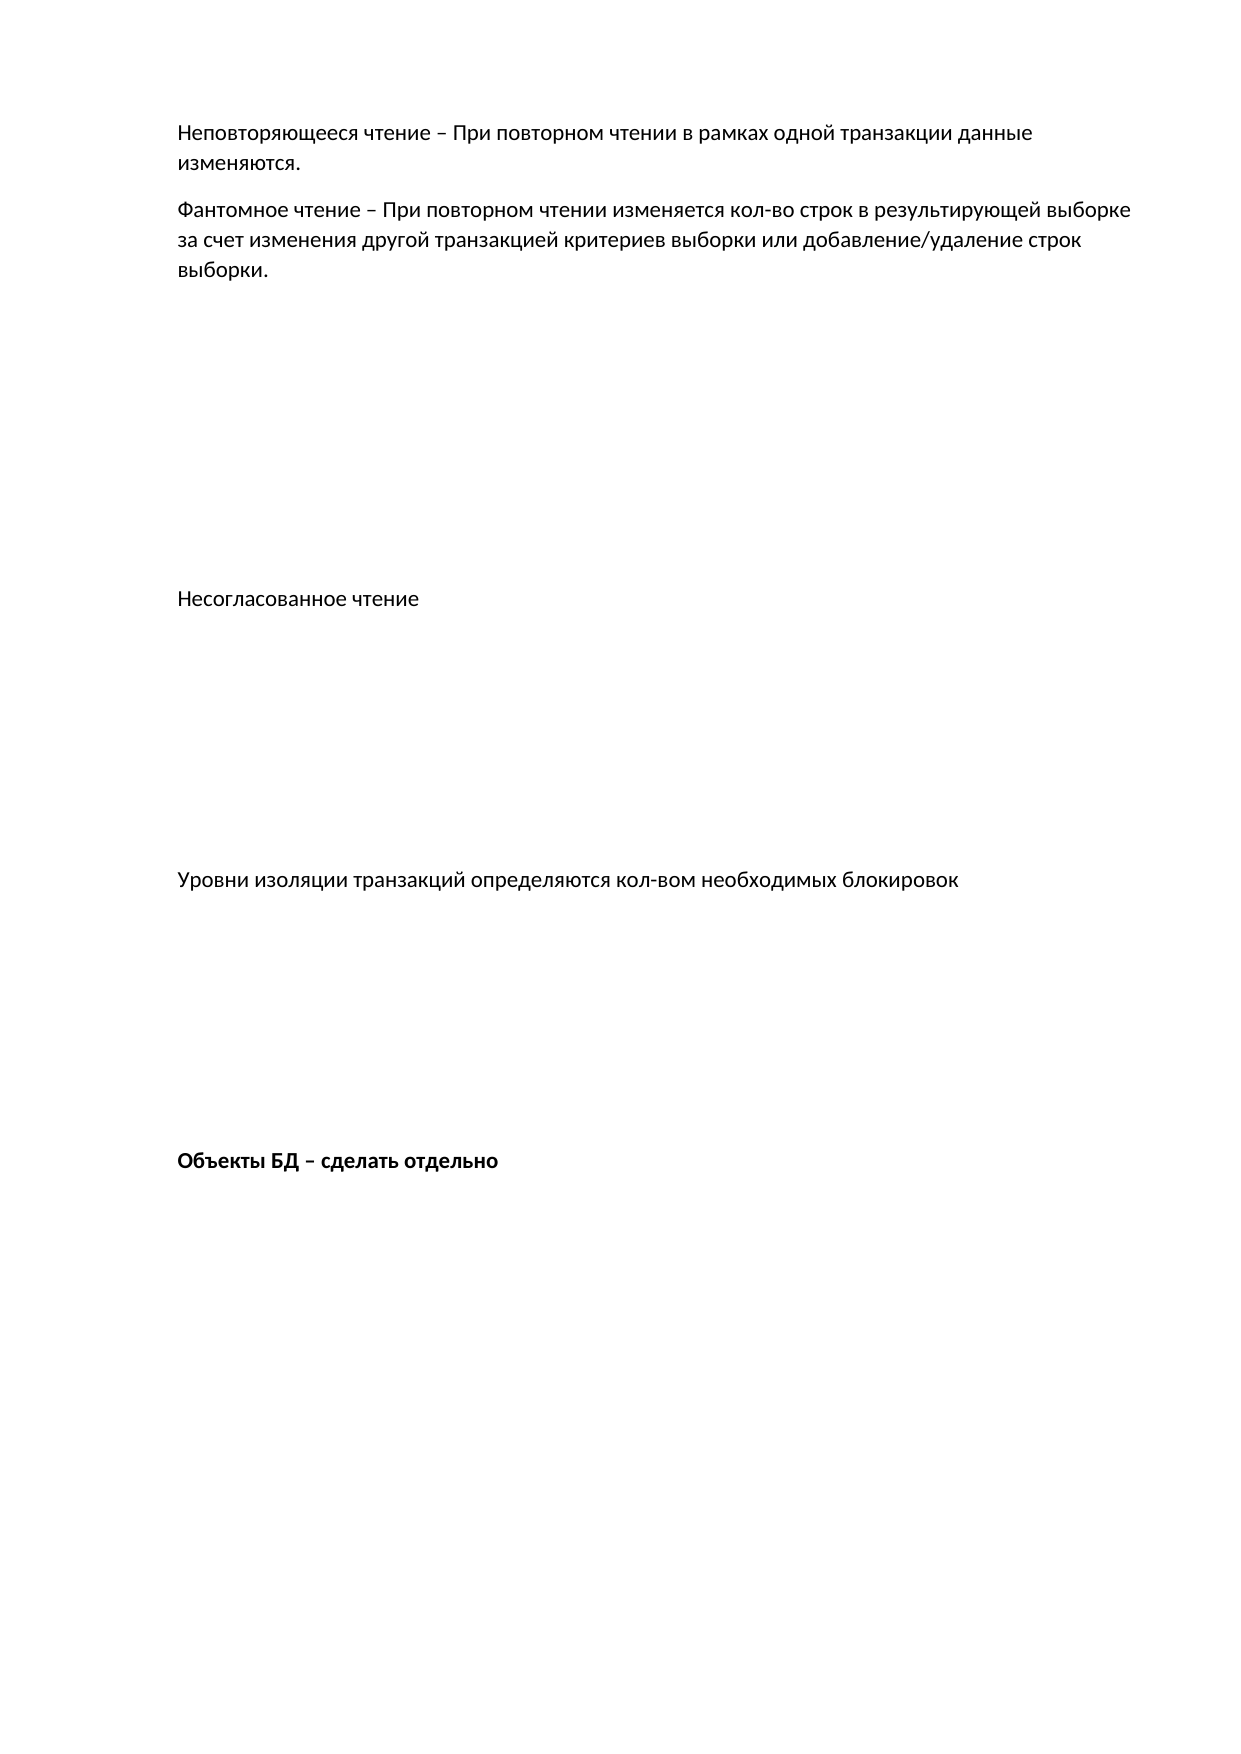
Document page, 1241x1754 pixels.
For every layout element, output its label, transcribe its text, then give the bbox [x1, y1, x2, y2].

text Фантомное чтение – При повторном чтении изменяется кол-во строк в результирующей выборке за счет изменения другой транзакцией критериев выборки или добавление/удаление строк выборки. [177, 195, 1152, 284]
text Неповторяющееся чтение – При повторном чтении в рамках одной транзакции данные изменяются. [177, 118, 1152, 176]
text Объекты БД – сделать отдельно [177, 1146, 1152, 1174]
text Уровни изоляции транзакций определяются кол-вом необходимых блокировок [177, 865, 1152, 893]
text Несогласованное чтение [177, 584, 1152, 612]
